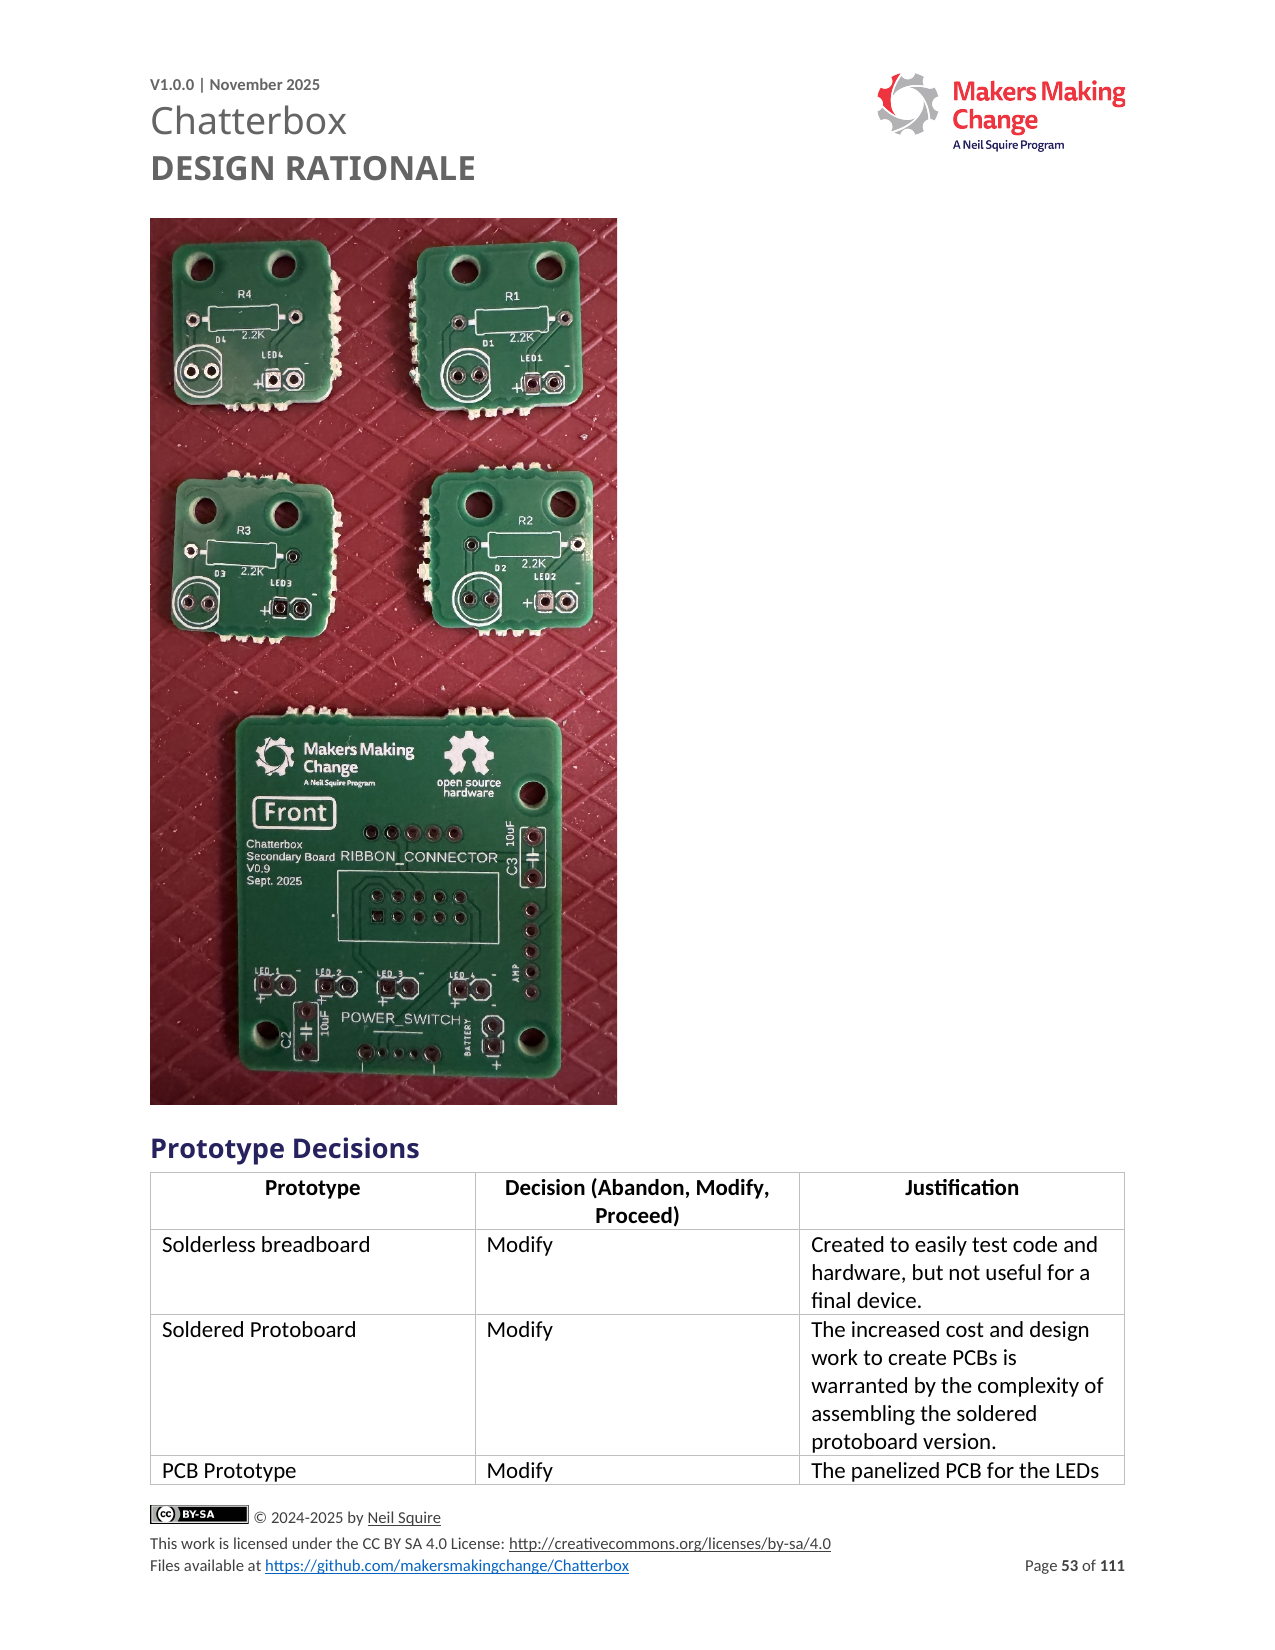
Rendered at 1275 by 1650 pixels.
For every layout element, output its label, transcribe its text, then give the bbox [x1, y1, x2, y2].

table_cell Created to easily test code and hardware, but not useful for a final device. [800, 1230, 1124, 1314]
table_cell Modify [476, 1456, 799, 1484]
table_cell PCB Prototype [151, 1456, 475, 1484]
table_cell Solderless breadboard [151, 1230, 475, 1314]
table_header Justification [800, 1173, 1124, 1229]
table_header Prototype [151, 1173, 475, 1229]
picture [150, 1505, 249, 1524]
table_cell The increased cost and design work to create PCBs is warranted by the complexity of assembling the soldered protoboard version. [800, 1315, 1124, 1455]
picture [877, 73, 1125, 152]
table_header Decision (Abandon, Modify, Proceed) [476, 1173, 799, 1229]
subtitle Prototype Decisions [150, 1129, 1125, 1166]
table_cell Modify [476, 1230, 799, 1314]
table_cell Soldered Protoboard [151, 1315, 475, 1455]
table_cell Modify [476, 1315, 799, 1455]
picture [150, 218, 618, 1105]
table_cell The panelized PCB for the LEDs and Secondary board were much more expensive than ordering them separately, so needed to be separated. [800, 1456, 1124, 1484]
